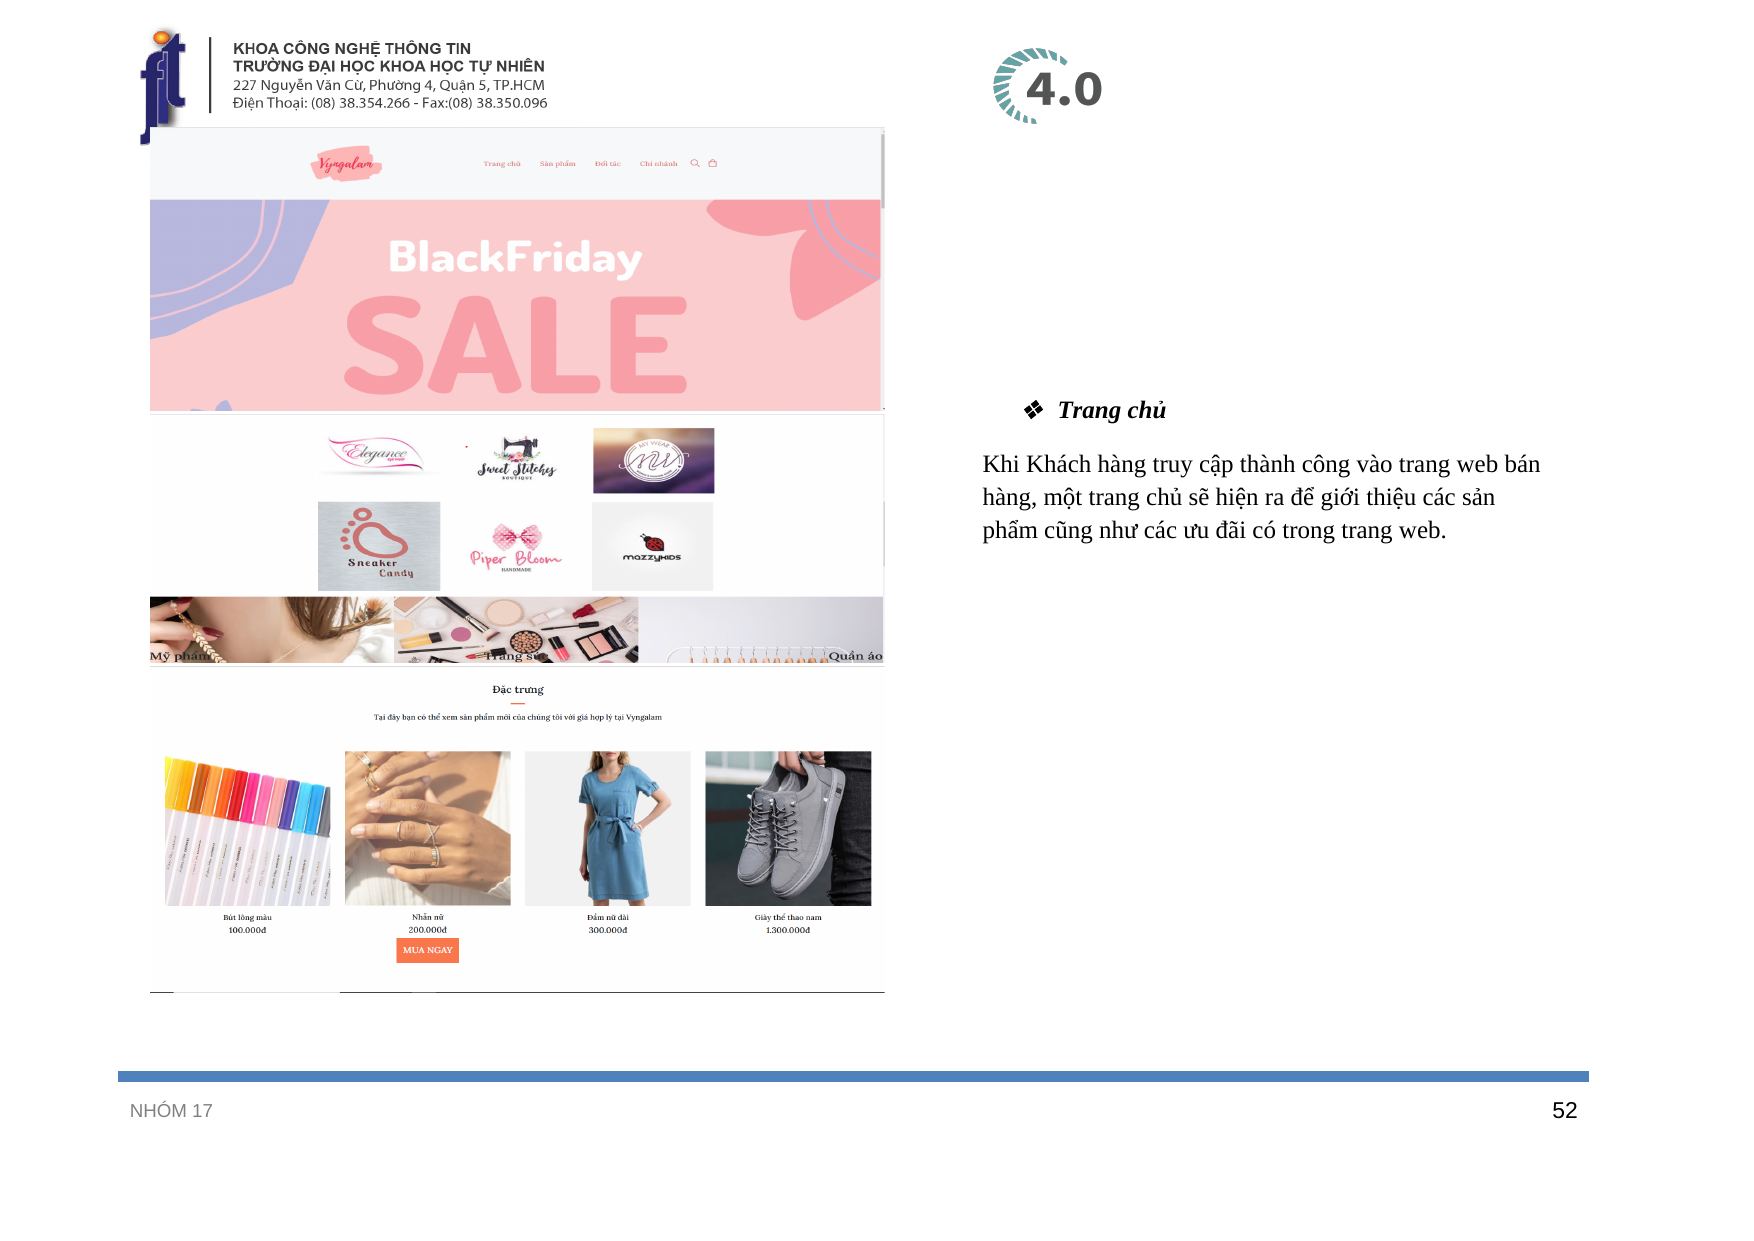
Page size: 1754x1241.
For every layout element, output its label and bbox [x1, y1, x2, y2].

picture [150, 666, 885, 993]
picture [985, 41, 1108, 127]
picture [117, 21, 885, 411]
picture [150, 414, 885, 663]
